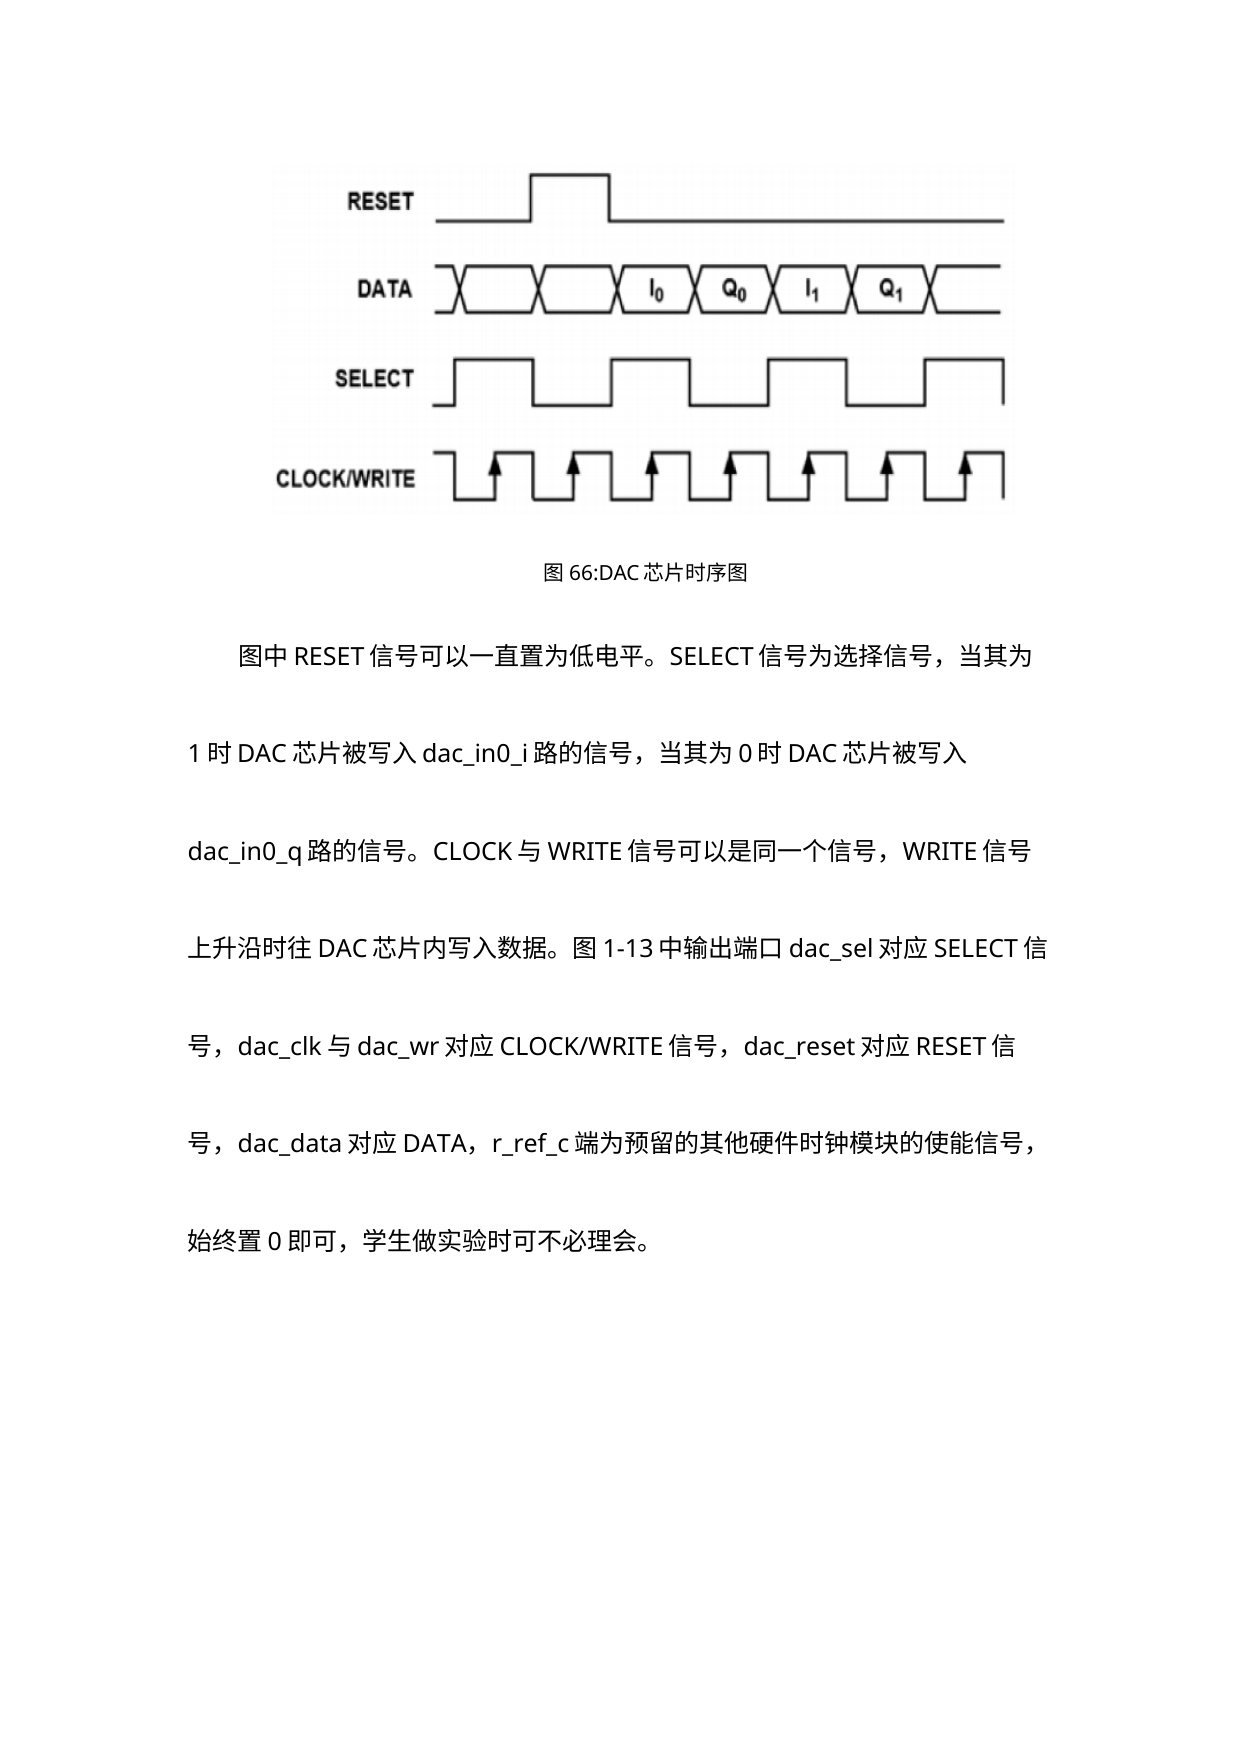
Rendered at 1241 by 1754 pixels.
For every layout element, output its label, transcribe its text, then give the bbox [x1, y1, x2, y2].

text 图 66:DAC芯片时序图 [187, 555, 1053, 588]
text 图中RESET信号可以一直置为低电平。SELECT信号为选择信号，当其为1时DAC芯片被写入dac_in0_i路的信号，当其为0时DAC芯片被写入dac_in0_q路的信号。CLOCK与WRITE信号可以是同一个信号，WRITE信号上升沿时往DAC芯片内写入数据。图1-13中输出端口dac_sel对应SELECT信号，dac_clk与dac_wr对应CLOCK/WRITE信号，dac_reset对应RESET信号，dac_data对应DATA，r_ref_c端为预留的其他硬件时钟模块的使能信号，始终置0即可，学生做实验时可不必理会。 [187, 622, 1053, 1272]
picture [238, 164, 1104, 517]
